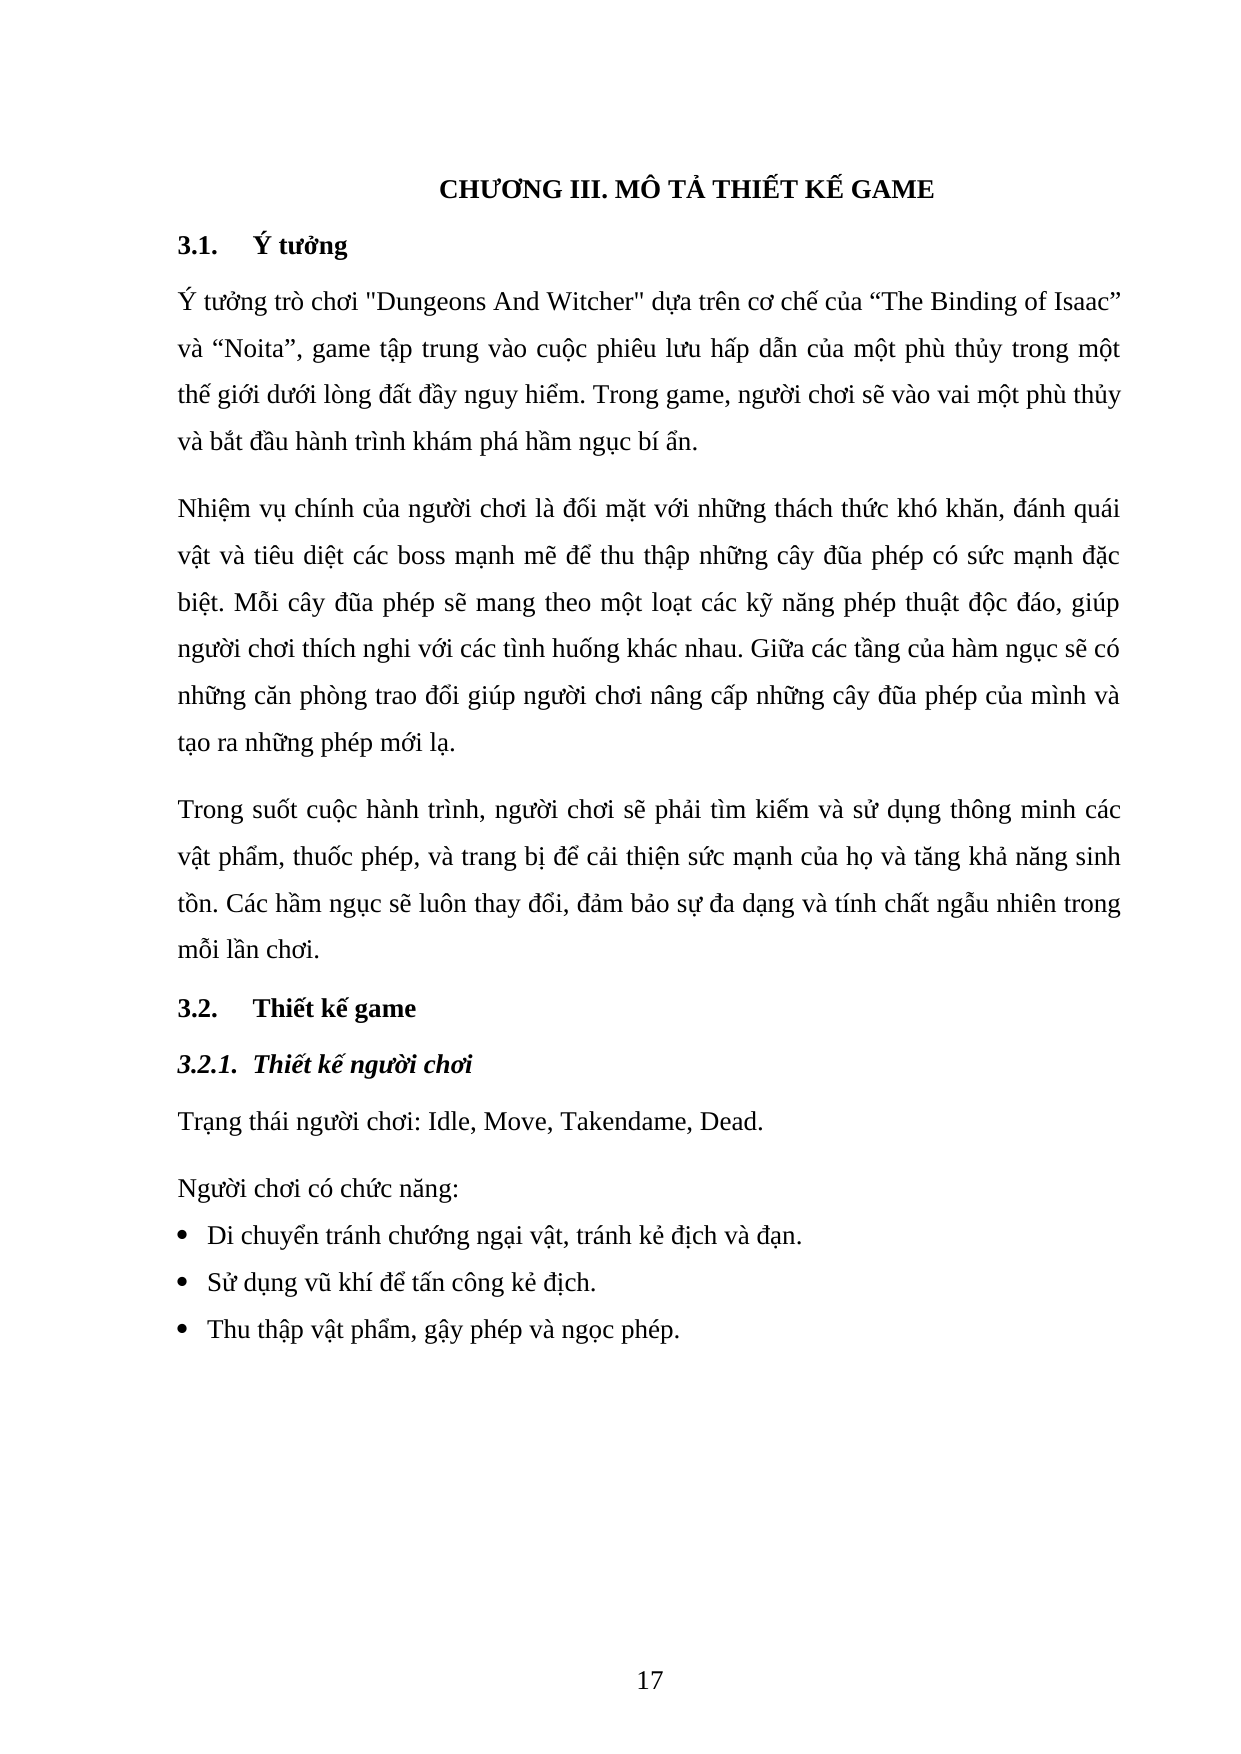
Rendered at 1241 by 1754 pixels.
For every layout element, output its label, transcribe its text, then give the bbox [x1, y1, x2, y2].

text Người chơi có chức năng: [177, 1172, 1122, 1203]
subtitle Ý tưởng [177, 229, 1122, 260]
subtitle Thiết kế game [177, 992, 1122, 1024]
text Trong suốt cuộc hành trình, người chơi sẽ phải tìm kiếm và sử dụng thông minh các vật phẩm, thuốc phép, và trang bị để cải thiện sức mạnh của họ và tăng khả năng sinh tồn. Các hầm ngục sẽ luôn thay đổi, đảm bảo sự đa dạng và tính chất ngẫu nhiên trong mỗi lần chơi. [177, 793, 1122, 964]
text Di chuyển tránh chướng ngại vật, tránh kẻ địch và đạn. [177, 1219, 1122, 1250]
subtitle CHƯƠNG III. MÔ TẢ THIẾT KẾ GAME [252, 173, 1122, 204]
text Trạng thái người chơi: Idle, Move, Takendame, Dead. [177, 1105, 1122, 1136]
text Nhiệm vụ chính của người chơi là đối mặt với những thách thức khó khăn, đánh quái vật và tiêu diệt các boss mạnh mẽ để thu thập những cây đũa phép có sức mạnh đặc biệt. Mỗi cây đũa phép sẽ mang theo một loạt các kỹ năng phép thuật độc đáo, giúp người chơi thích nghi với các tình huống khác nhau. Giữa các tầng của hàm ngục sẽ có những căn phòng trao đổi giúp người chơi nâng cấp những cây đũa phép của mình và tạo ra những phép mới lạ. [177, 492, 1122, 757]
text Thu thập vật phẩm, gậy phép và ngọc phép. [177, 1313, 1122, 1344]
text Ý tưởng trò chơi "Dungeons And Witcher" dựa trên cơ chế của “The Binding of Isaac” và “Noita”, game tập trung vào cuộc phiêu lưu hấp dẫn của một phù thủy trong một thế giới dưới lòng đất đầy nguy hiểm. Trong game, người chơi sẽ vào vai một phù thủy và bắt đầu hành trình khám phá hầm ngục bí ẩn. [177, 285, 1122, 456]
subtitle Thiết kế người chơi [177, 1049, 1122, 1080]
text Sử dụng vũ khí để tấn công kẻ địch. [177, 1266, 1122, 1297]
